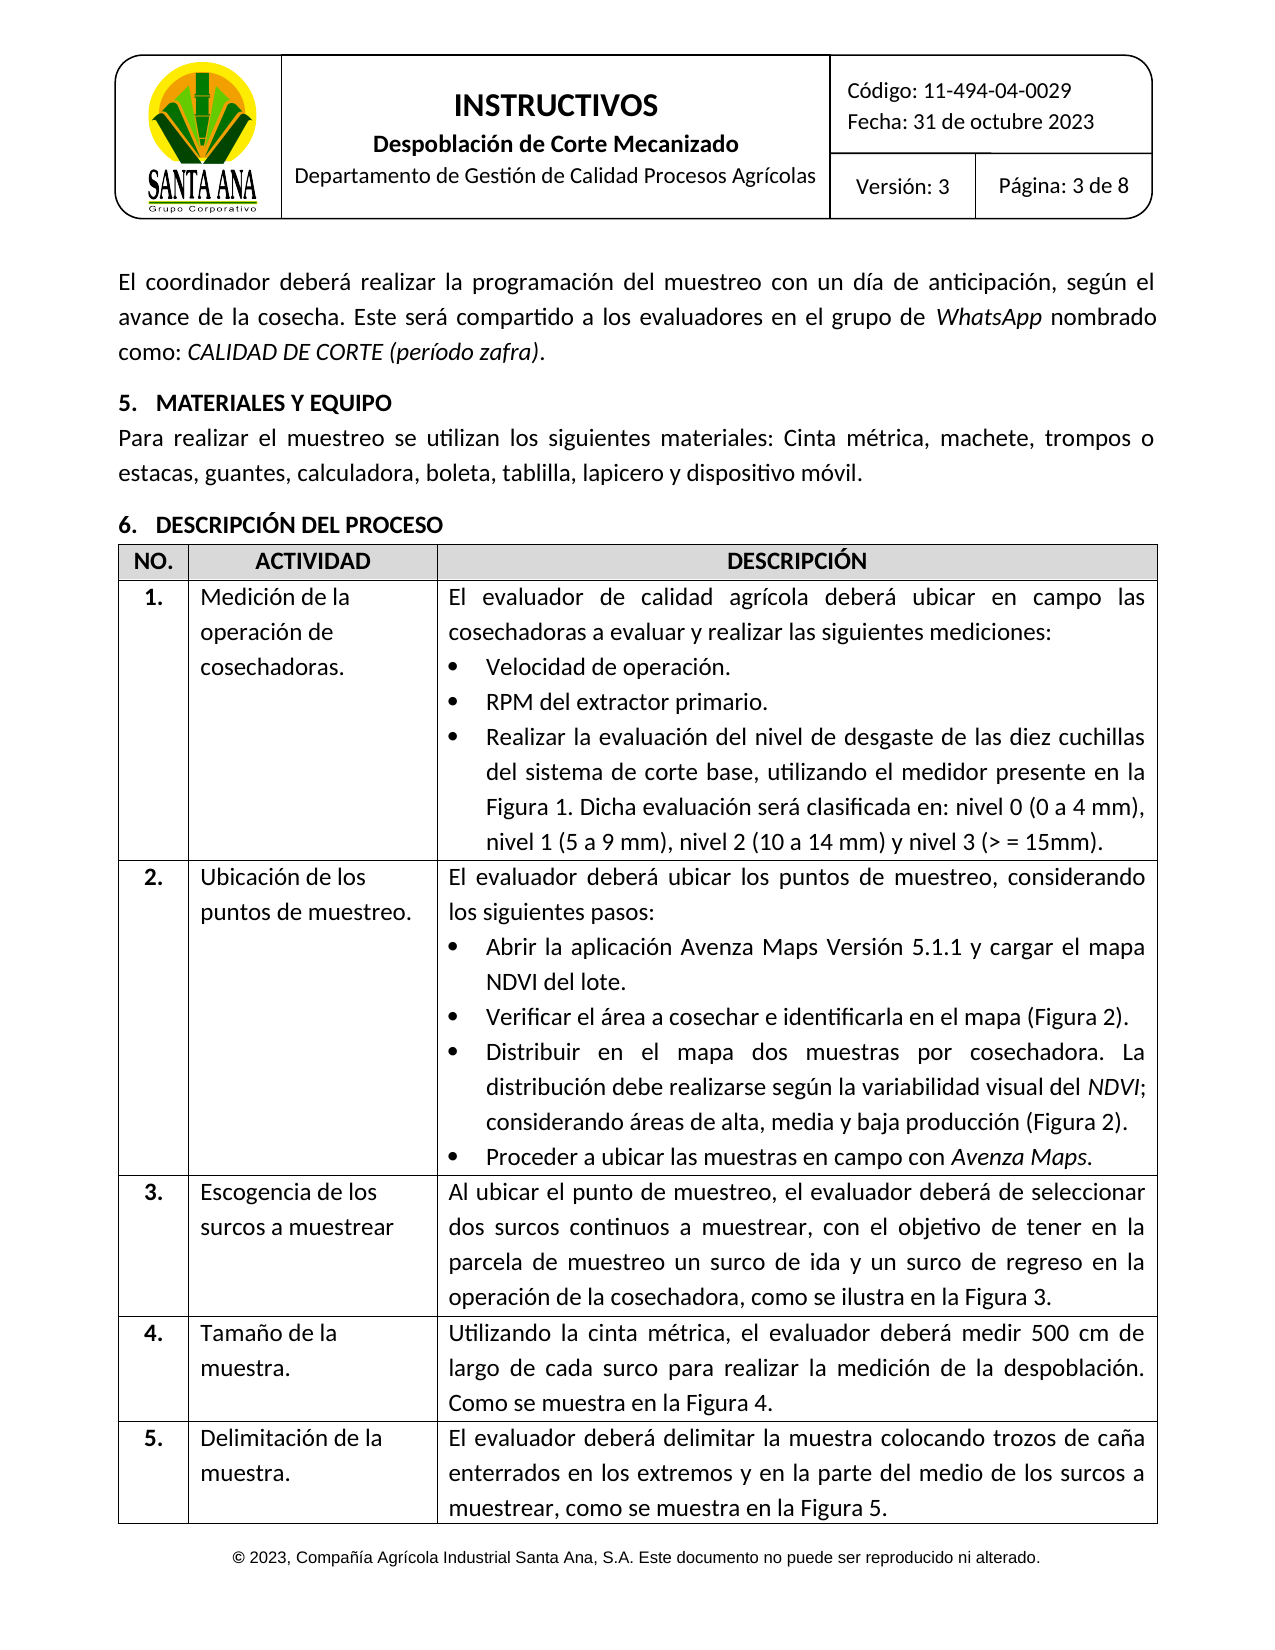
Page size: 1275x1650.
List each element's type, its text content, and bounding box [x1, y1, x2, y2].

table_cell 5. [119, 1422, 188, 1523]
table_header ACTIVIDAD [189, 545, 437, 579]
text El coordinador deberá realizar la programación del muestreo con un día de anticipación, según el avance de la cosecha. Este será compartido a los evaluadores en el grupo de WhatsApp nombrado como: CALIDAD DE CORTE (período zafra). [118, 266, 1157, 366]
picture [133, 55, 272, 232]
table_cell Al ubicar el punto de muestreo, el evaluador deberá de seleccionar dos surcos continuos a muestrear, con el objetivo de tener en la parcela de muestreo un surco de ida y un surco de regreso en la operación de la cosechadora, como se ilustra en la Figura 3. [438, 1176, 1157, 1316]
table_cell Medición de la operación de cosechadoras. [189, 581, 437, 860]
table_cell 4. [119, 1317, 188, 1421]
table_cell El evaluador deberá ubicar los puntos de muestreo, considerando los siguientes pasos: Abrir la aplicación Avenza Maps Versión 5.1.1 y cargar el mapa NDVI del lote. Verificar el área a cosechar e identificarla en el mapa (Figura 2). Distribuir en el mapa dos muestras por cosechadora. La distribución debe realizarse según la variabilidad visual del NDVI; considerando áreas de alta, media y baja producción (Figura 2). Proceder a ubicar las muestras en campo con Avenza Maps. [438, 861, 1157, 1175]
table_cell Delimitación de la muestra. [189, 1422, 437, 1523]
text Para realizar el muestreo se utilizan los siguientes materiales: Cinta métrica, machete, trompos o estacas, guantes, calculadora, boleta, tablilla, lapicero y dispositivo móvil. [118, 422, 1157, 488]
table_cell Utilizando la cinta métrica, el evaluador deberá medir 500 cm de largo de cada surco para realizar la medición de la despoblación. Como se muestra en la Figura 4. [438, 1317, 1157, 1421]
table_cell Escogencia de los surcos a muestrear [189, 1176, 437, 1316]
subtitle MATERIALES Y EQUIPO [118, 387, 1157, 418]
table_cell Tamaño de la muestra. [189, 1317, 437, 1421]
table_cell El evaluador de calidad agrícola deberá ubicar en campo las cosechadoras a evaluar y realizar las siguientes mediciones: Velocidad de operación. RPM del extractor primario. Realizar la evaluación del nivel de desgaste de las diez cuchillas del sistema de corte base, utilizando el medidor presente en la Figura 1. Dicha evaluación será clasificada en: nivel 0 (0 a 4 mm), nivel 1 (5 a 9 mm), nivel 2 (10 a 14 mm) y nivel 3 (> = 15mm). [438, 581, 1157, 860]
table_header NO. [119, 545, 188, 579]
table_cell 3. [119, 1176, 188, 1316]
subtitle DESCRIPCIÓN DEL PROCESO [118, 509, 1157, 540]
table_header DESCRIPCIÓN [438, 545, 1157, 579]
table_cell 2. [119, 861, 188, 1175]
table_cell Ubicación de los puntos de muestreo. [189, 861, 437, 1175]
table_cell 1. [119, 581, 188, 860]
